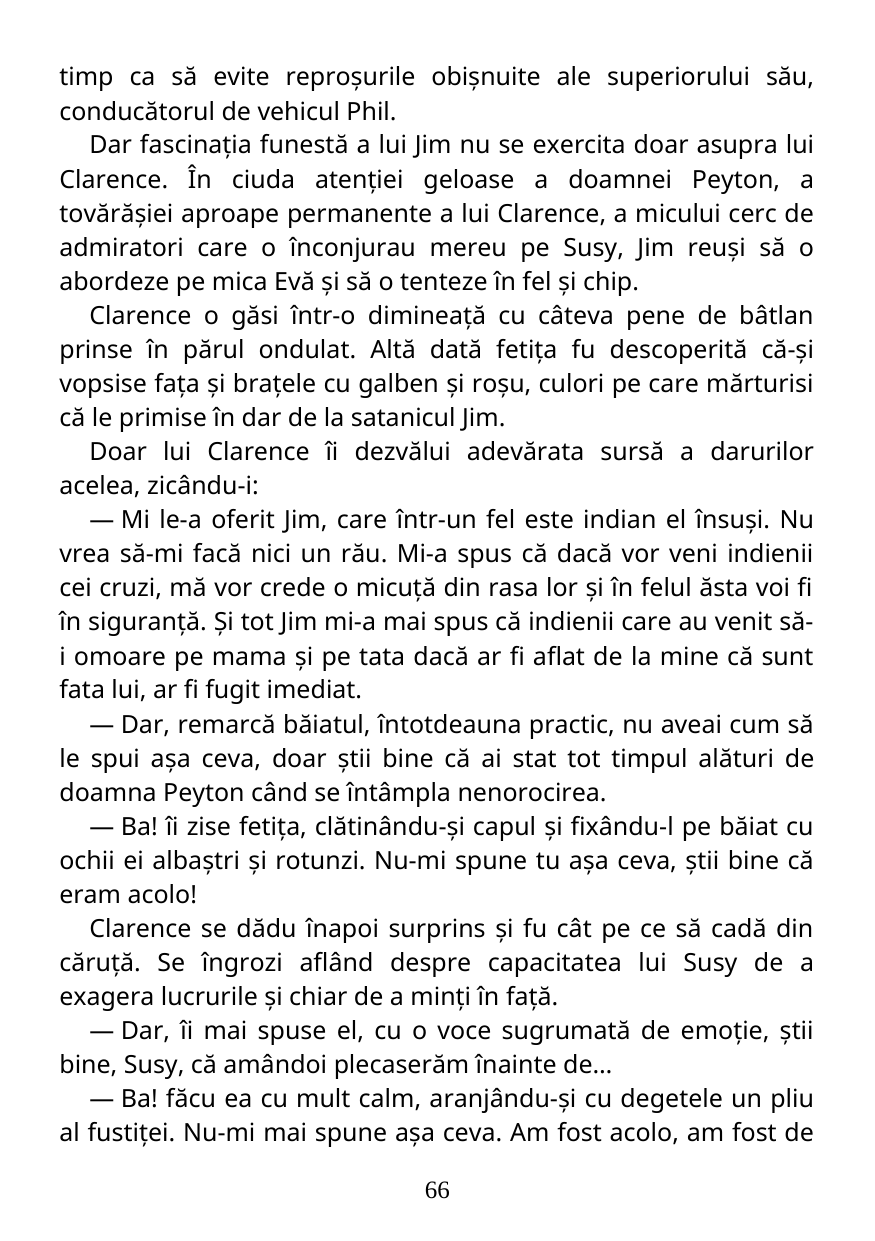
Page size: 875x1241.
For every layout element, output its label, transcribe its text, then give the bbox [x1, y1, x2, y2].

text — Mi le-a oferit Jim, care într-un fel este indian el însuşi. Nu vrea să-mi facă nici un rău. Mi-a spus că dacă vor veni indienii cei cruzi, mă vor crede o micuţă din rasa lor şi în felul ăsta voi fi în siguranţă. Şi tot Jim mi-a mai spus că indienii care au venit să-i omoare pe mama şi pe tata dacă ar fi aflat de la mine că sunt fata lui, ar fi fugit imediat. [59, 502, 815, 706]
text Dar fascinaţia funestă a lui Jim nu se exercita doar asupra lui Clarence. În ciuda atenţiei geloase a doamnei Peyton, a tovărăşiei aproape permanente a lui Clarence, a micului cerc de admiratori care o înconjurau mereu pe Susy, Jim reuşi să o abordeze pe mica Evă şi să o tenteze în fel şi chip. [59, 127, 815, 297]
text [59, 59, 815, 127]
text — Dar, remarcă băiatul, întotdeauna practic, nu aveai cum să le spui aşa ceva, doar ştii bine că ai stat tot timpul alături de doamna Peyton când se întâmpla nenorocirea. [59, 706, 815, 808]
text Clarence se dădu înapoi surprins şi fu cât pe ce să cadă din căruţă. Se îngrozi aflând despre capacitatea lui Susy de a exagera lucrurile şi chiar de a minţi în faţă. [59, 911, 815, 1013]
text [59, 1081, 815, 1149]
text Clarence o găsi într-o dimineaţă cu câteva pene de bâtlan prinse în părul ondulat. Altă dată fetiţa fu descoperită că-şi vopsise faţa şi braţele cu galben şi roşu, culori pe care mărturisi că le primise în dar de la satanicul Jim. [59, 297, 815, 434]
text — Dar, îi mai spuse el, cu o voce sugrumată de emoţie, ştii bine, Susy, că amândoi plecaserăm înainte de… [59, 1013, 815, 1081]
text Doar lui Clarence îi dezvălui adevărata sursă a darurilor acelea, zicându-i: [59, 434, 815, 502]
text — Ba! îi zise fetiţa, clătinându-şi capul şi fixându-l pe băiat cu ochii ei albaştri şi rotunzi. Nu-mi spune tu aşa ceva, ştii bine că eram acolo! [59, 808, 815, 911]
